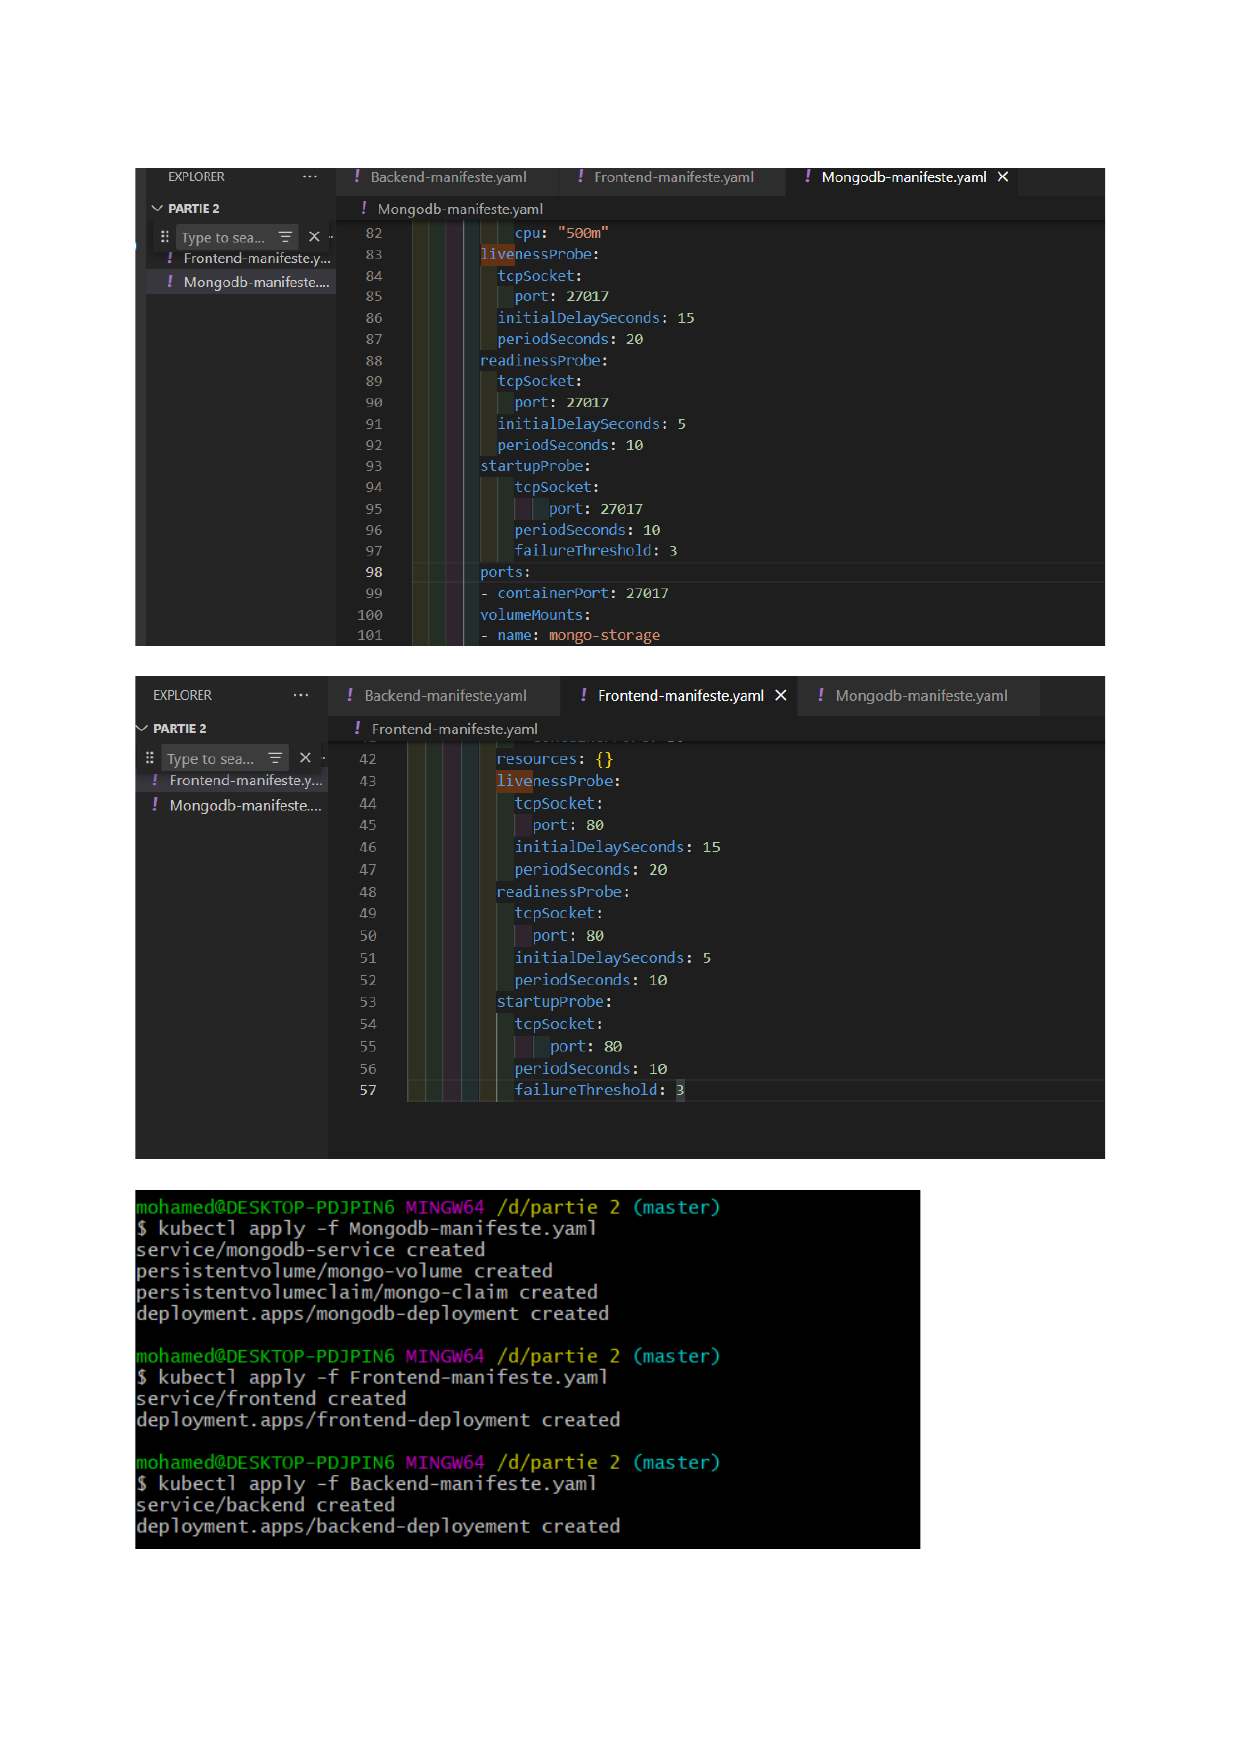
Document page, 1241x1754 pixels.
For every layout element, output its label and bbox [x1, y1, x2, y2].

picture [135, 168, 1106, 646]
picture [135, 1190, 921, 1549]
picture [135, 676, 1106, 1159]
